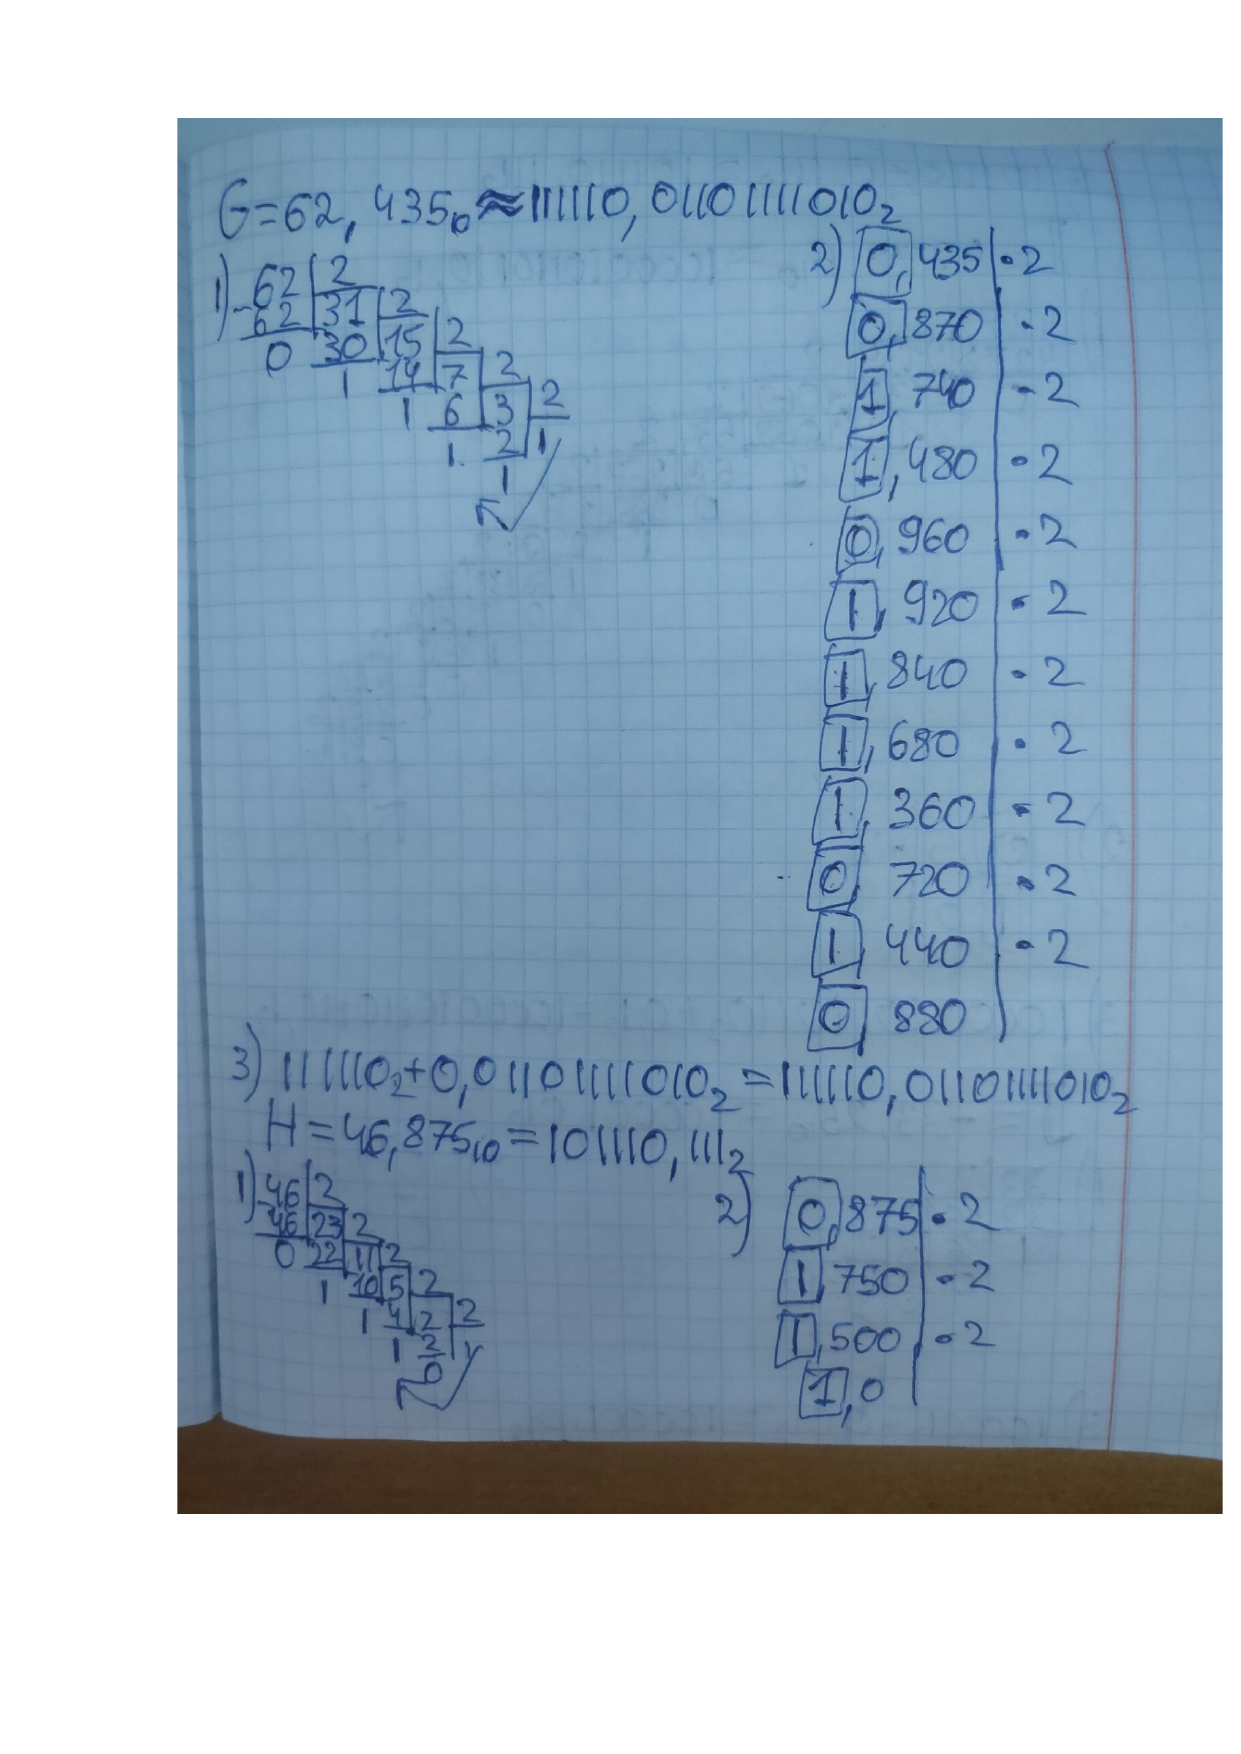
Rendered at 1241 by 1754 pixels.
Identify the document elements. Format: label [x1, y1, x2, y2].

picture [177, 118, 1223, 1514]
